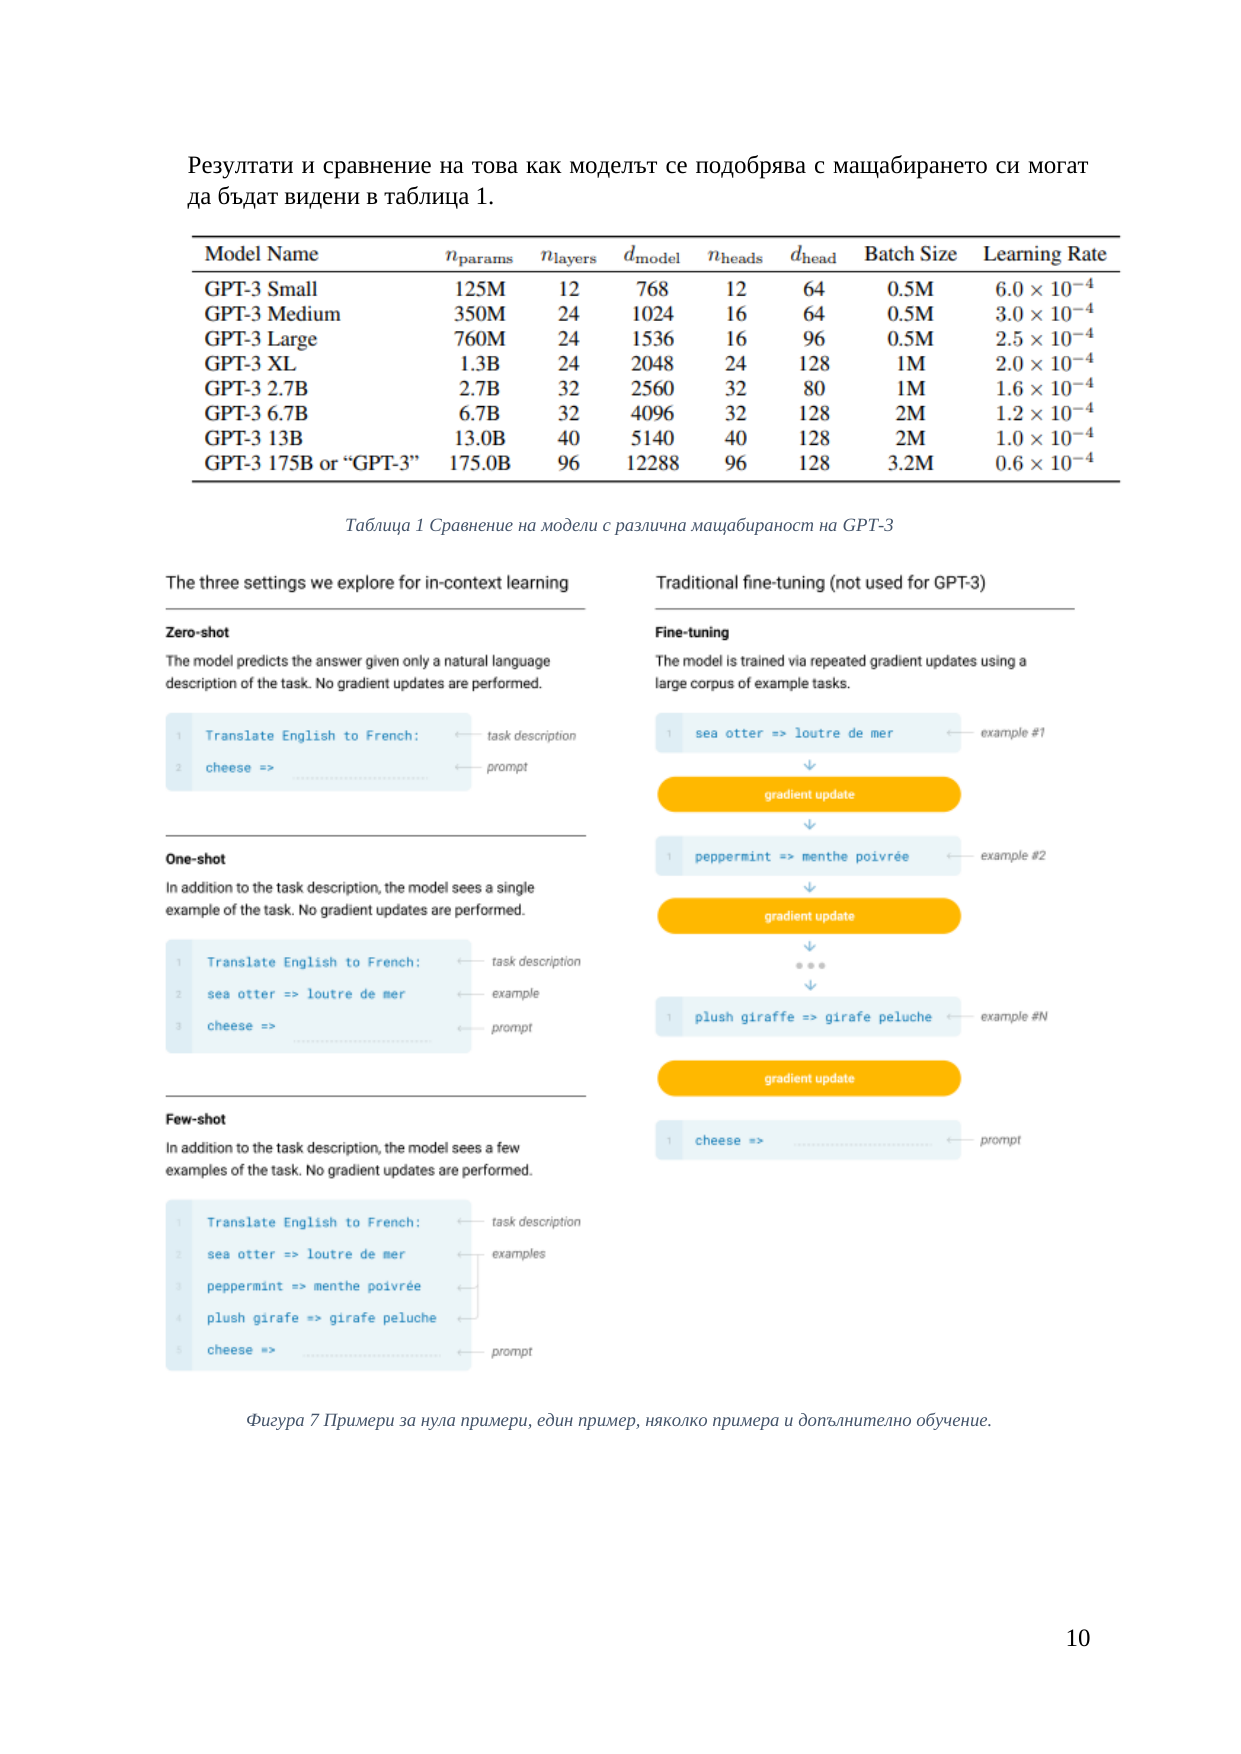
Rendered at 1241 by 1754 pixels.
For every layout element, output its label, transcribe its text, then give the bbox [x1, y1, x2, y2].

text Таблица 1 Сравнение на модели с различна мащабираност на GPT-3 [150, 514, 1090, 535]
text Фигура 7 Примери за нула примери, един пример, няколко примера и допълнително обучение. [150, 1409, 1090, 1431]
text Резултати и сравнение на това как моделът се подобрява с мащабирането си могат да бъдат видени в таблица 1. [187, 150, 1090, 210]
picture [187, 228, 1128, 495]
picture [150, 556, 1091, 1391]
